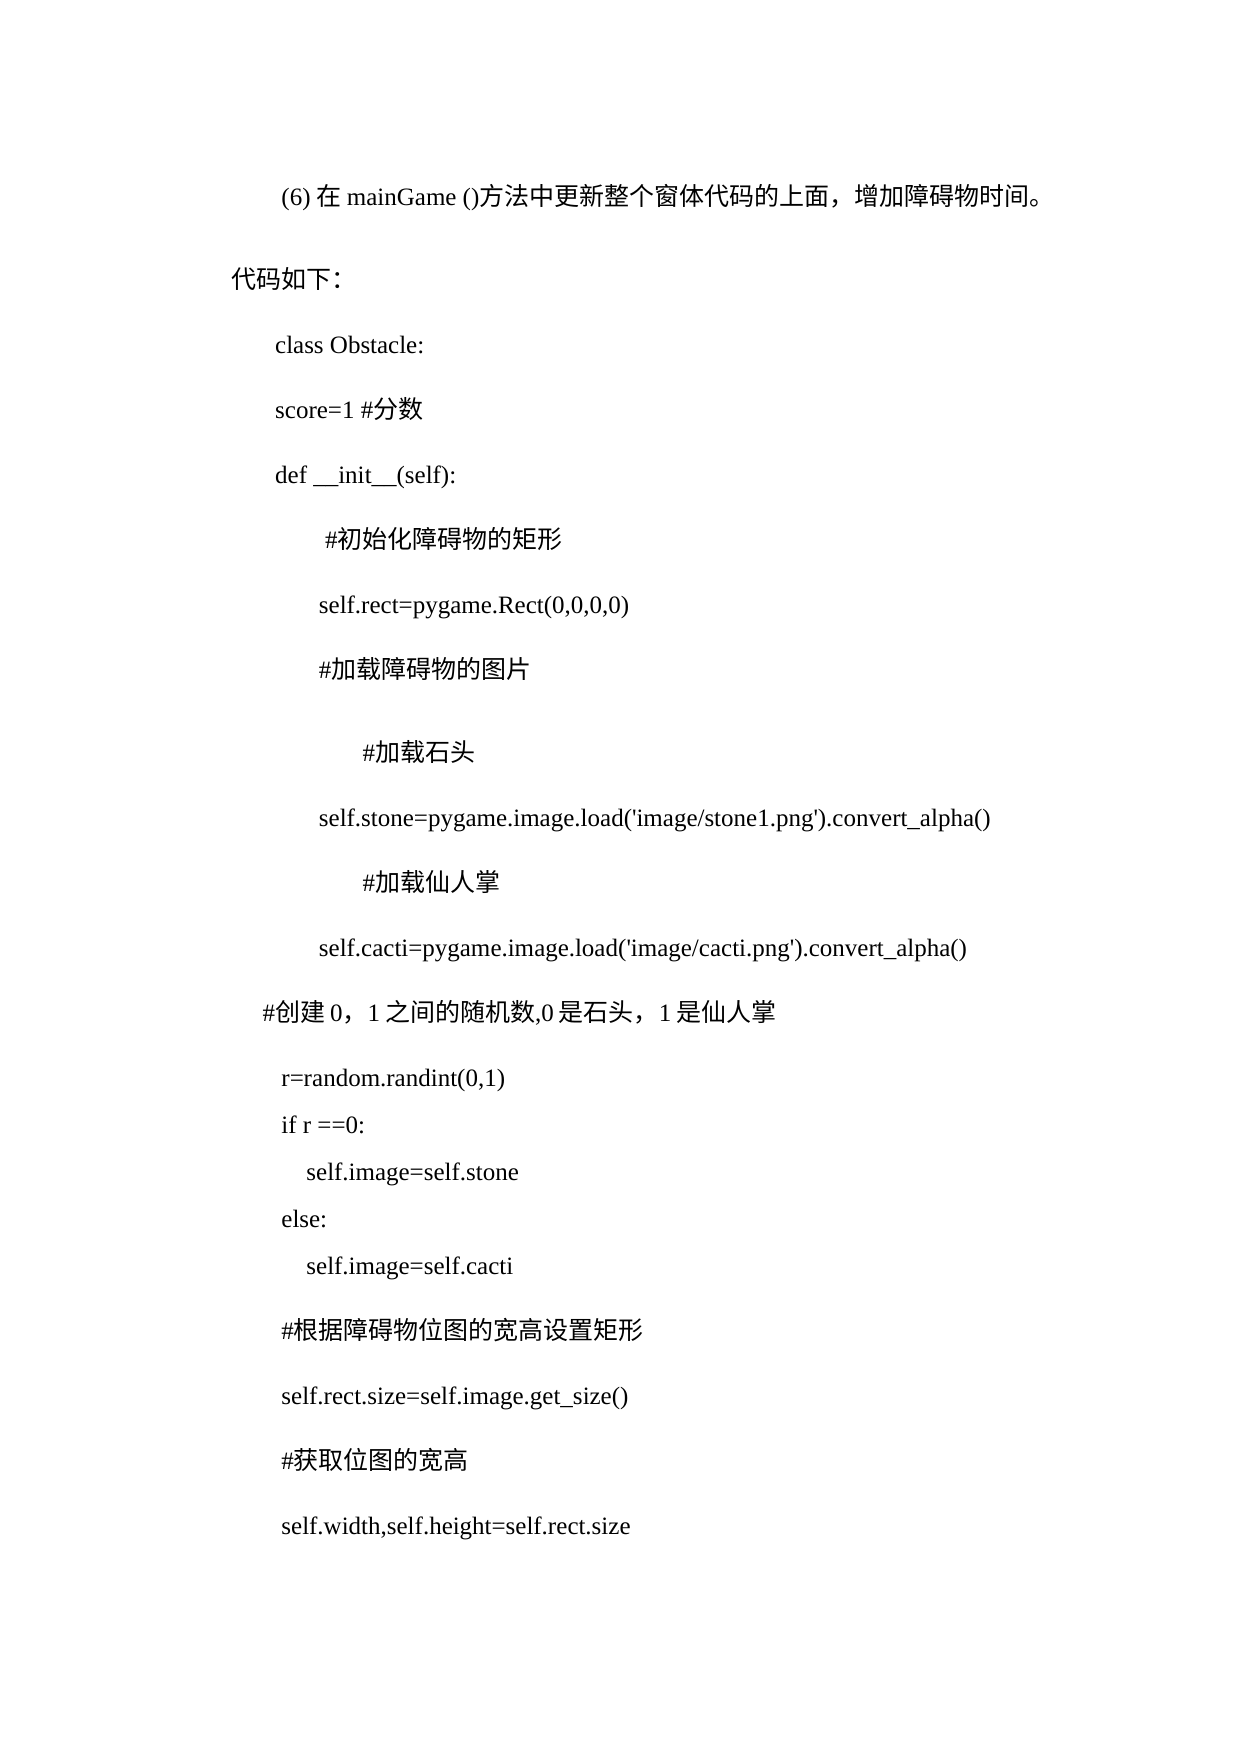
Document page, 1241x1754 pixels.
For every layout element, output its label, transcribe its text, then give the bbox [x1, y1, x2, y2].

text self.stone=pygame.image.load('image/stone1.png').convert_alpha() [231, 801, 1053, 834]
text score=1 #分数 [231, 375, 1053, 440]
text self.rect.size=self.image.get_size() [231, 1379, 1053, 1411]
text #获取位图的宽高 [231, 1426, 1053, 1491]
text (6) 在mainGame ()方法中更新整个窗体代码的上面，增加障碍物时间。 [231, 162, 1053, 227]
text #创建0，1之间的随机数,0是石头，1是仙人掌 [231, 978, 1053, 1043]
text self.width,self.height=self.rect.size [231, 1509, 1053, 1541]
text class Obstacle: [231, 328, 1053, 361]
text else: [231, 1202, 1053, 1234]
text self.image=self.cacti [231, 1249, 1053, 1281]
text self.image=self.stone [231, 1155, 1053, 1188]
text 代码如下： [231, 245, 1053, 310]
text r=random.randint(0,1) [231, 1061, 1053, 1094]
text #根据障碍物位图的宽高设置矩形 [231, 1296, 1053, 1361]
text #加载石头 [231, 718, 1053, 783]
text #加载障碍物的图片 [231, 635, 1053, 700]
text #初始化障碍物的矩形 [231, 505, 1053, 570]
text #加载仙人掌 [319, 848, 1053, 913]
text if r ==0: [231, 1108, 1053, 1141]
text def __init__(self): [231, 458, 1053, 491]
text self.cacti=pygame.image.load('image/cacti.png').convert_alpha() [231, 931, 1053, 964]
text self.rect=pygame.Rect(0,0,0,0) [231, 588, 1053, 621]
